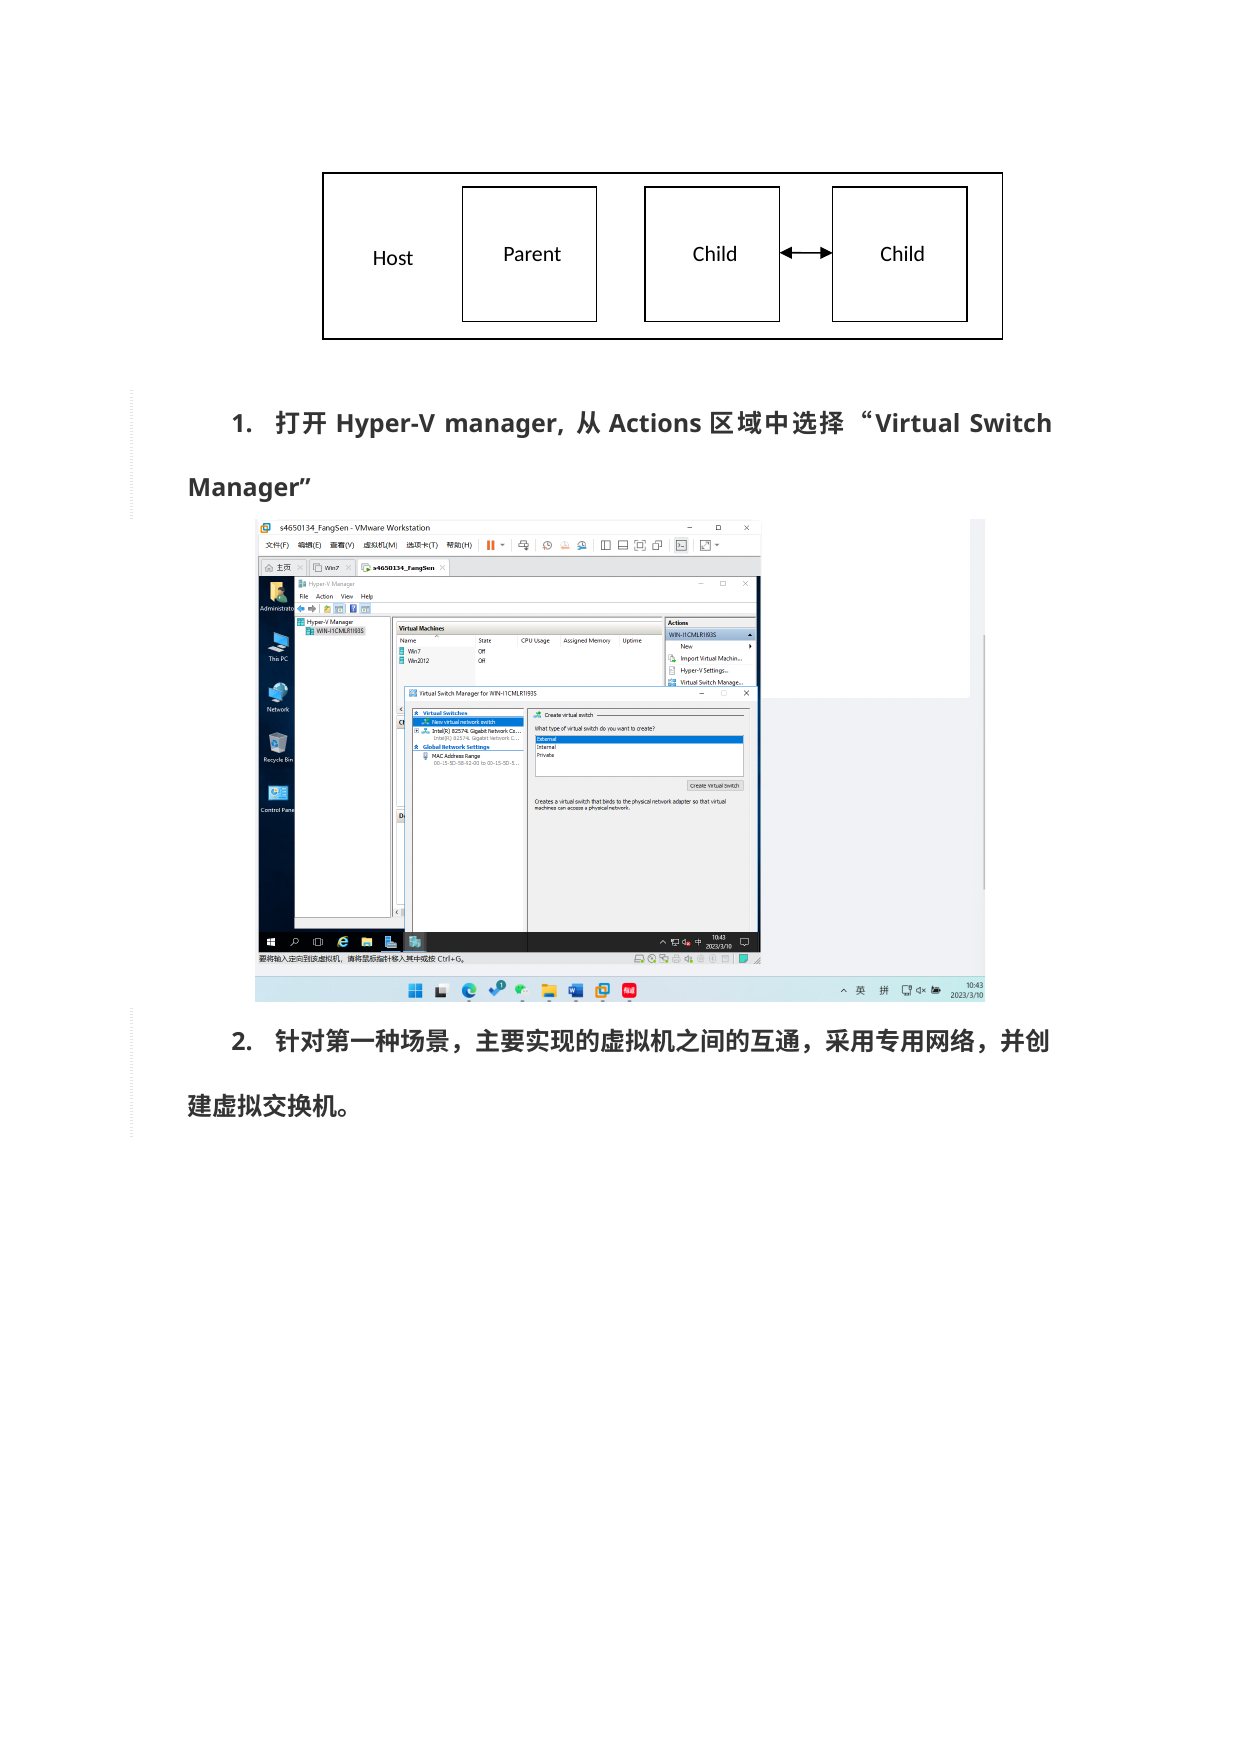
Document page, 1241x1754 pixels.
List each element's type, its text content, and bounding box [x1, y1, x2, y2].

list 打开Hyper-V manager, 从Actions区域中选择“Virtual Switch Manager” [187, 389, 1053, 519]
list 针对第一种场景，主要实现的虚拟机之间的互通，采用专用网络，并创建虚拟交换机。 [187, 1007, 1053, 1137]
picture [255, 519, 986, 1002]
